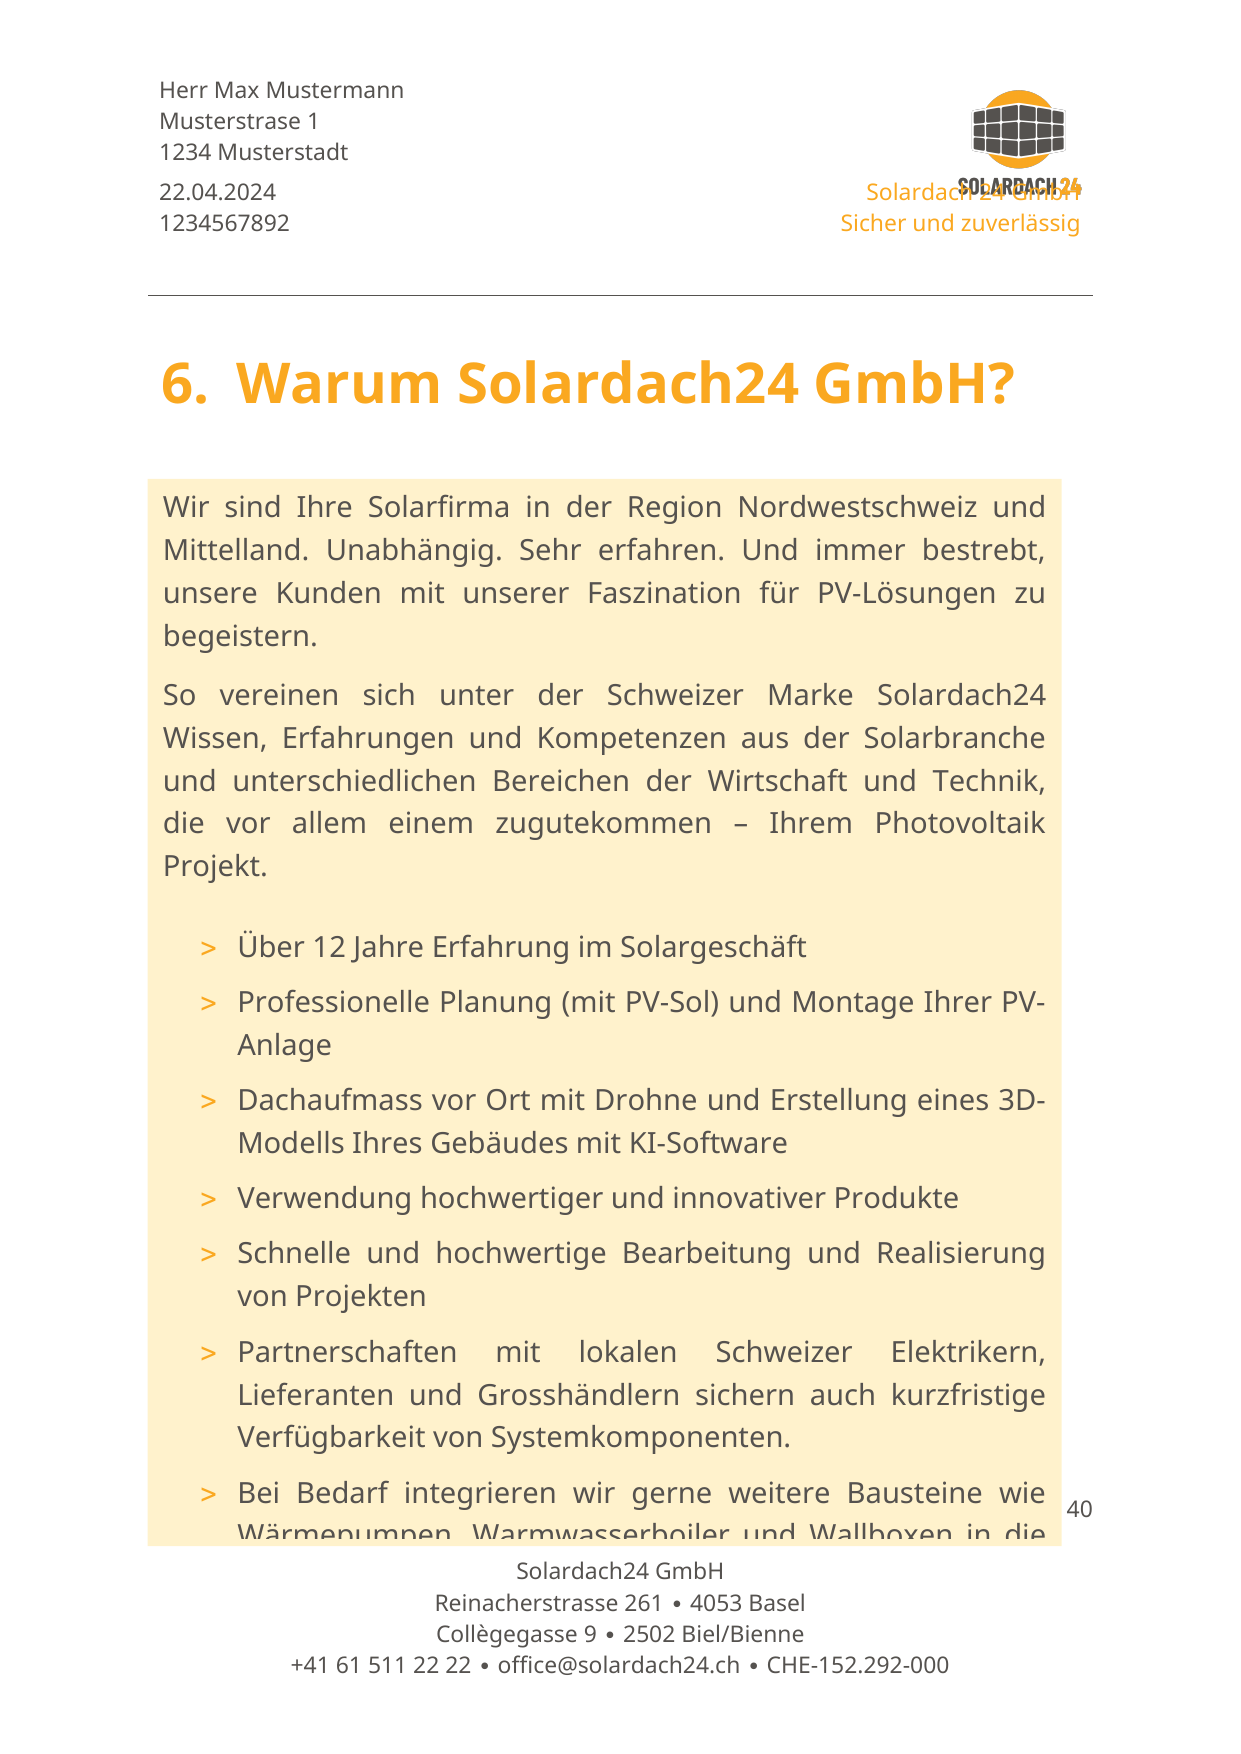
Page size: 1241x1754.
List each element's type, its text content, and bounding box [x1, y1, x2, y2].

subtitle Warum Solardach24 GmbH? [161, 343, 1093, 420]
picture [950, 73, 1088, 212]
